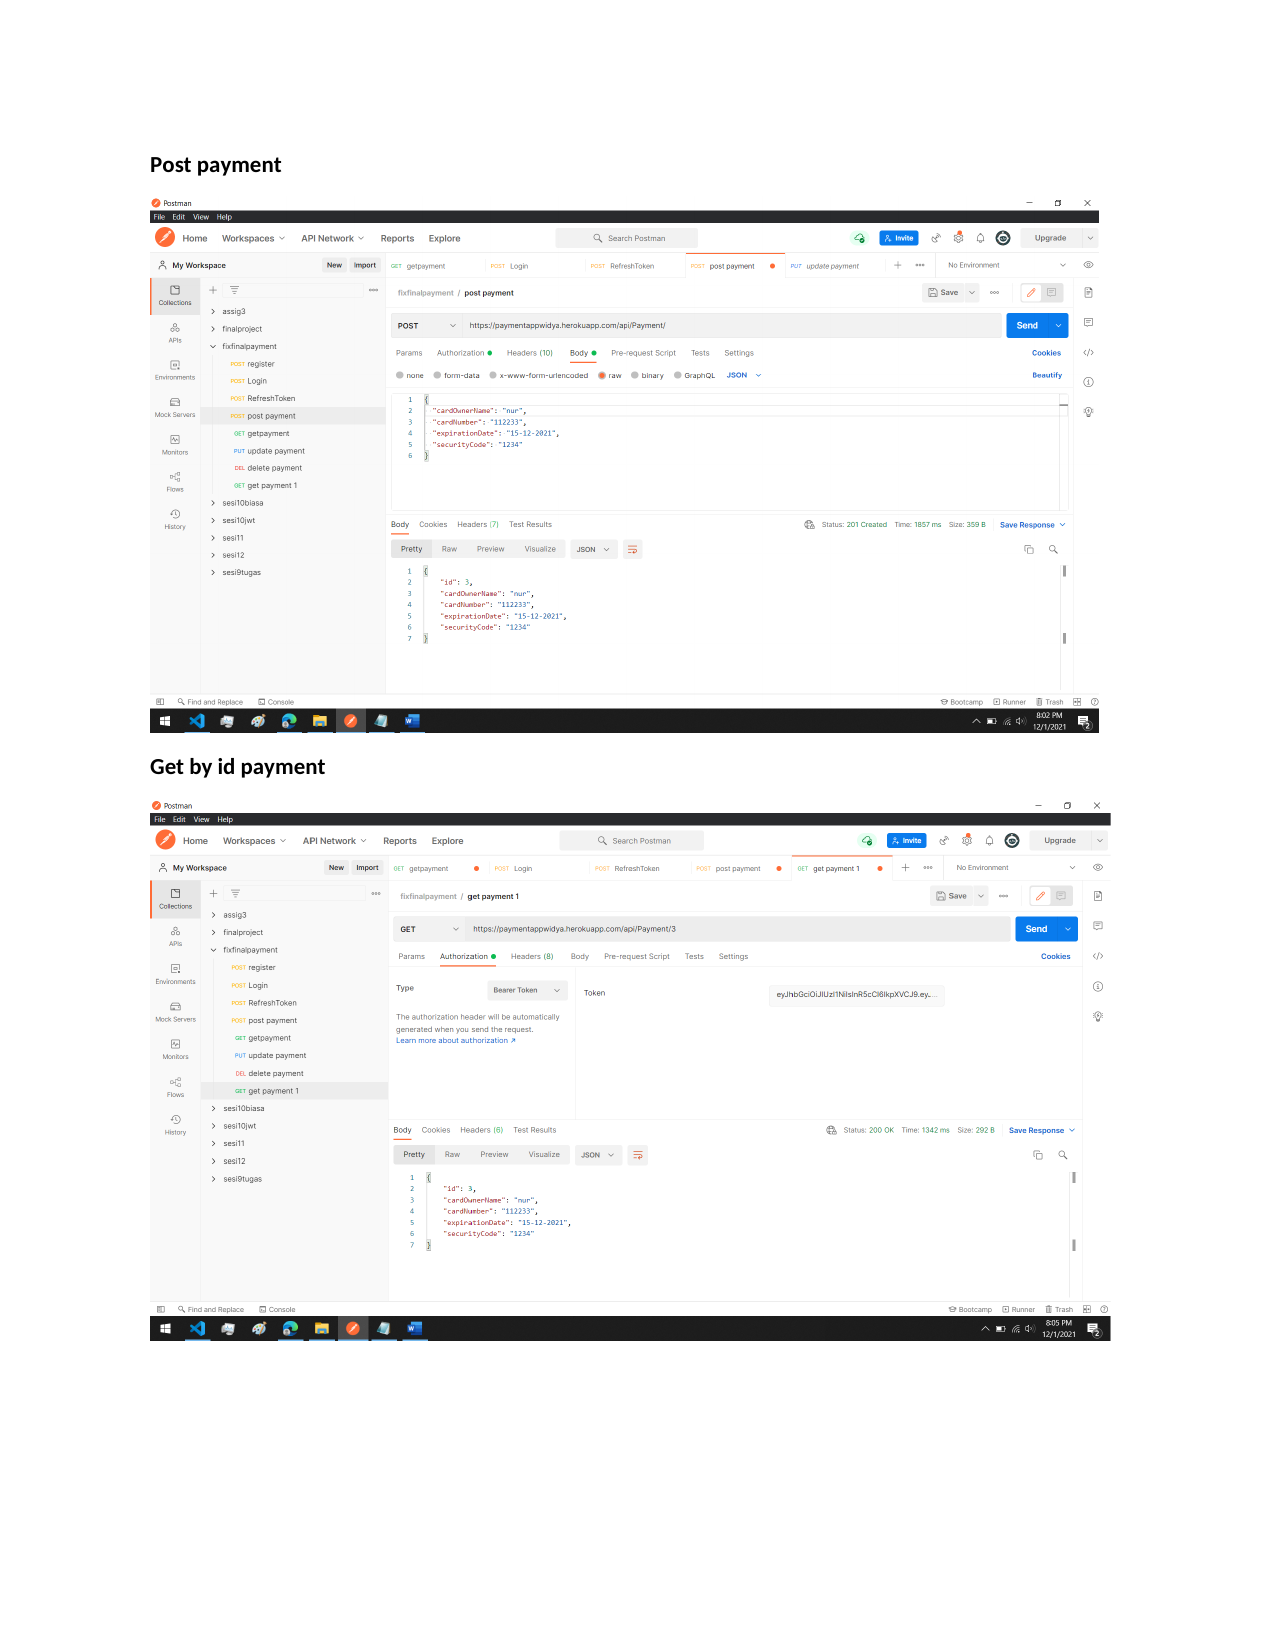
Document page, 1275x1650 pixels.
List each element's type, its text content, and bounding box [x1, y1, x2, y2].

subtitle Get by id payment [150, 752, 1125, 780]
picture [150, 798, 1111, 1341]
subtitle Post payment [150, 150, 1125, 178]
picture [150, 196, 1099, 733]
